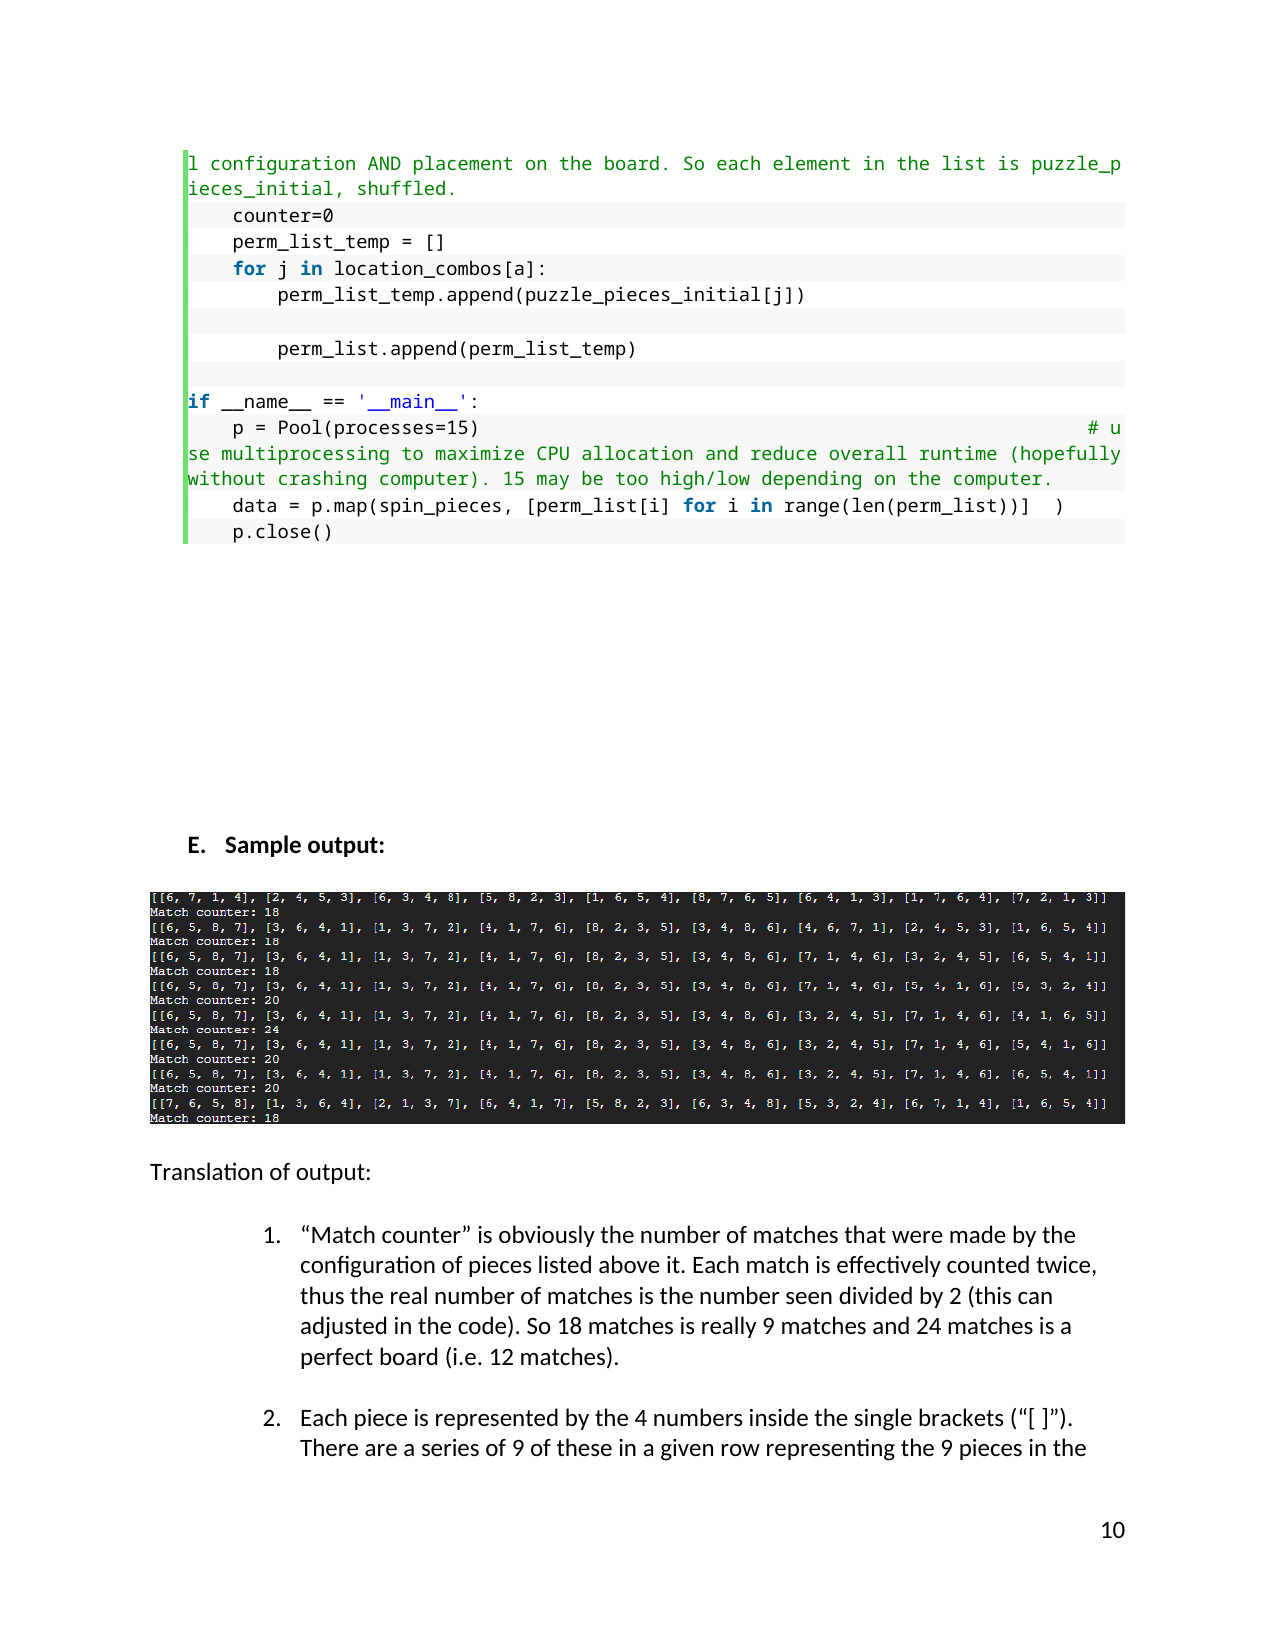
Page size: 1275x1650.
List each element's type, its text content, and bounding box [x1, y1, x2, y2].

text perm_list_temp = [] [188, 229, 1125, 254]
text data = p.map(spin_pieces, [perm_list[i] for i in range(len(perm_list))] ) [188, 492, 1125, 518]
text counter=0 [188, 202, 1125, 228]
list “Match counter” is obviously the number of matches that were made by the configuration of pieces listed above it. Each match is effectively counted twice, thus the real number of matches is the number seen divided by 2 (this can adjusted in the code). So 18 matches is really 9 matches and 24 matches is a perfect board (i.e. 12 matches). [262, 1219, 1125, 1371]
text for j in location_combos[a]: [188, 255, 1125, 281]
text p = Pool(processes=15) # use multiprocessing to maximize CPU allocation and reduce overall runtime (hopefully without crashing computer). 15 may be too high/low depending on the computer. [188, 414, 1125, 491]
text Translation of output: [150, 1156, 1125, 1186]
text if __name__ == '__main__': [188, 388, 1125, 413]
text p.close() [188, 519, 1125, 544]
text perm_list.append(perm_list_temp) [188, 335, 1125, 360]
text perm_list_temp.append(puzzle_pieces_initial[j]) [188, 282, 1125, 307]
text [188, 150, 1125, 201]
picture [150, 892, 1125, 1124]
list Sample output: [187, 829, 1125, 860]
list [262, 1402, 1125, 1463]
